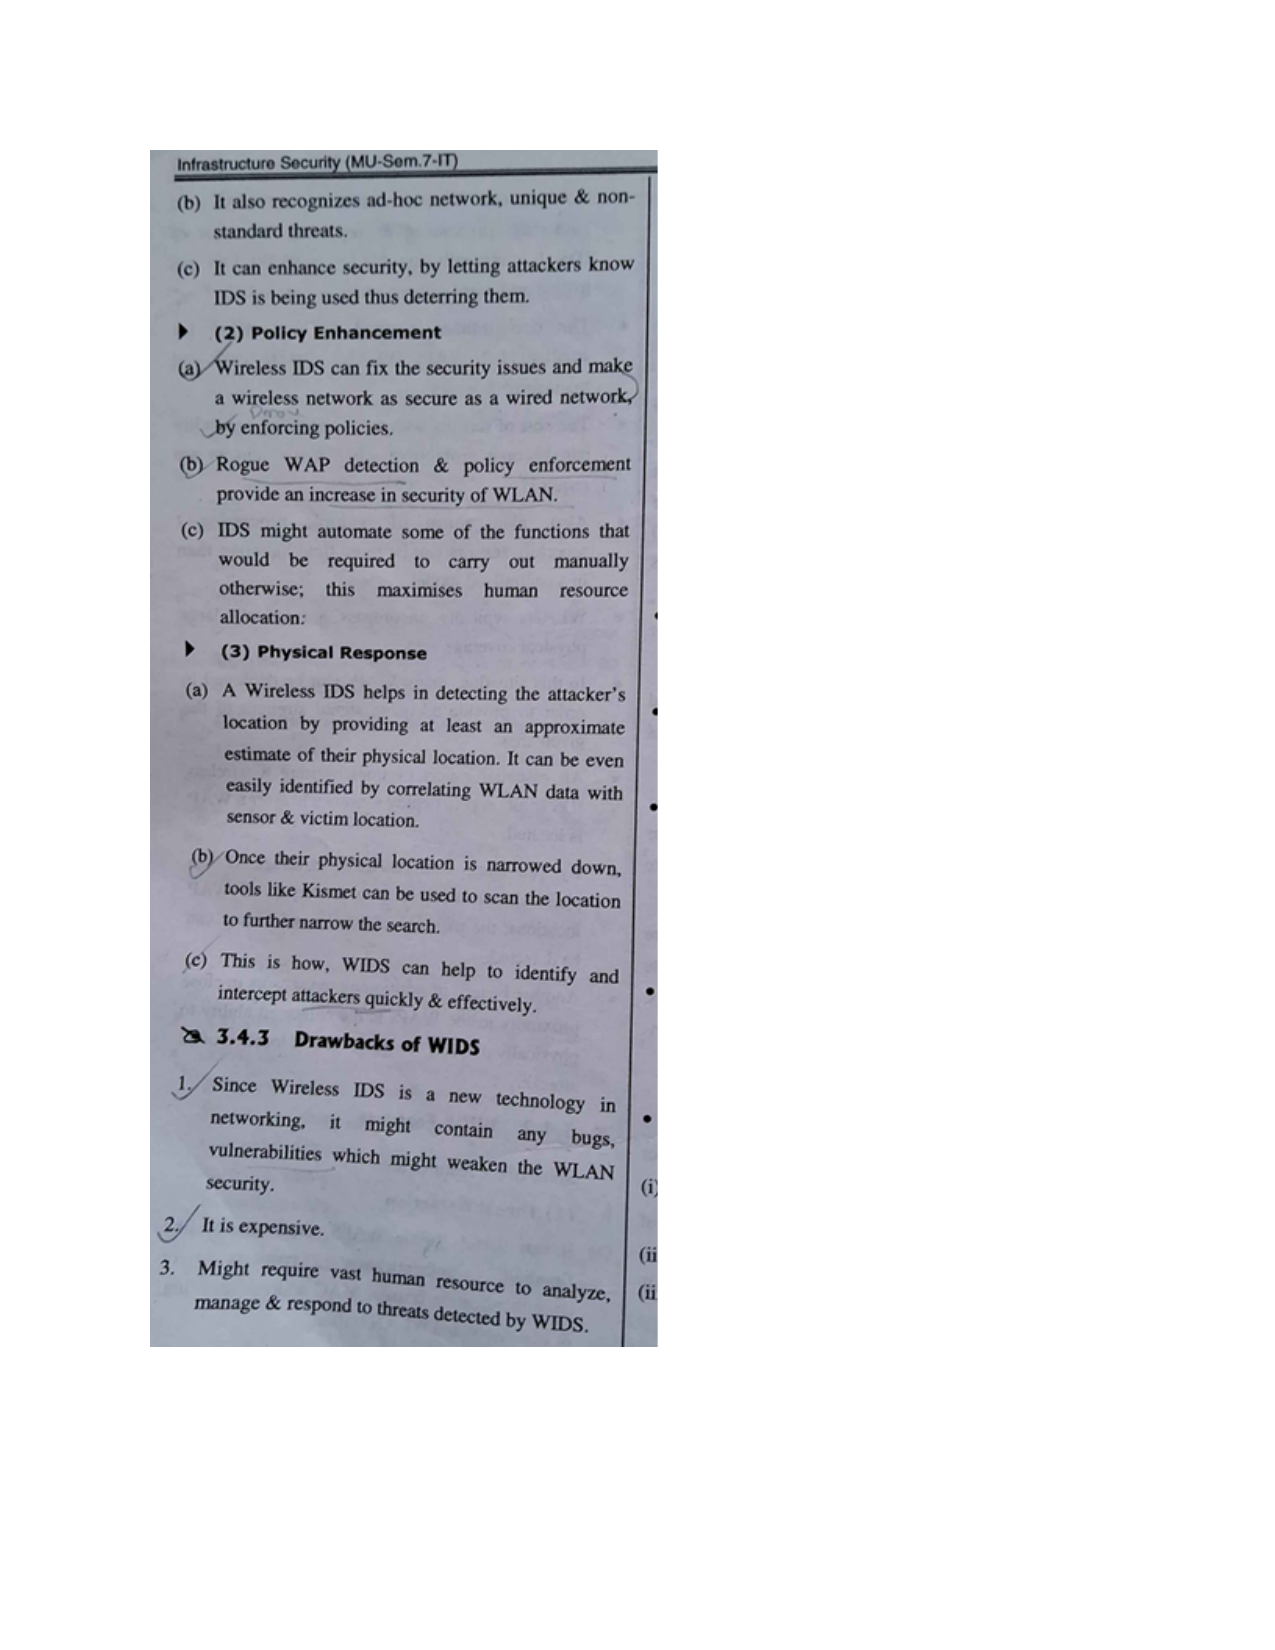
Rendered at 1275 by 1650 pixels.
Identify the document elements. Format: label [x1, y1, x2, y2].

picture [150, 150, 658, 1347]
